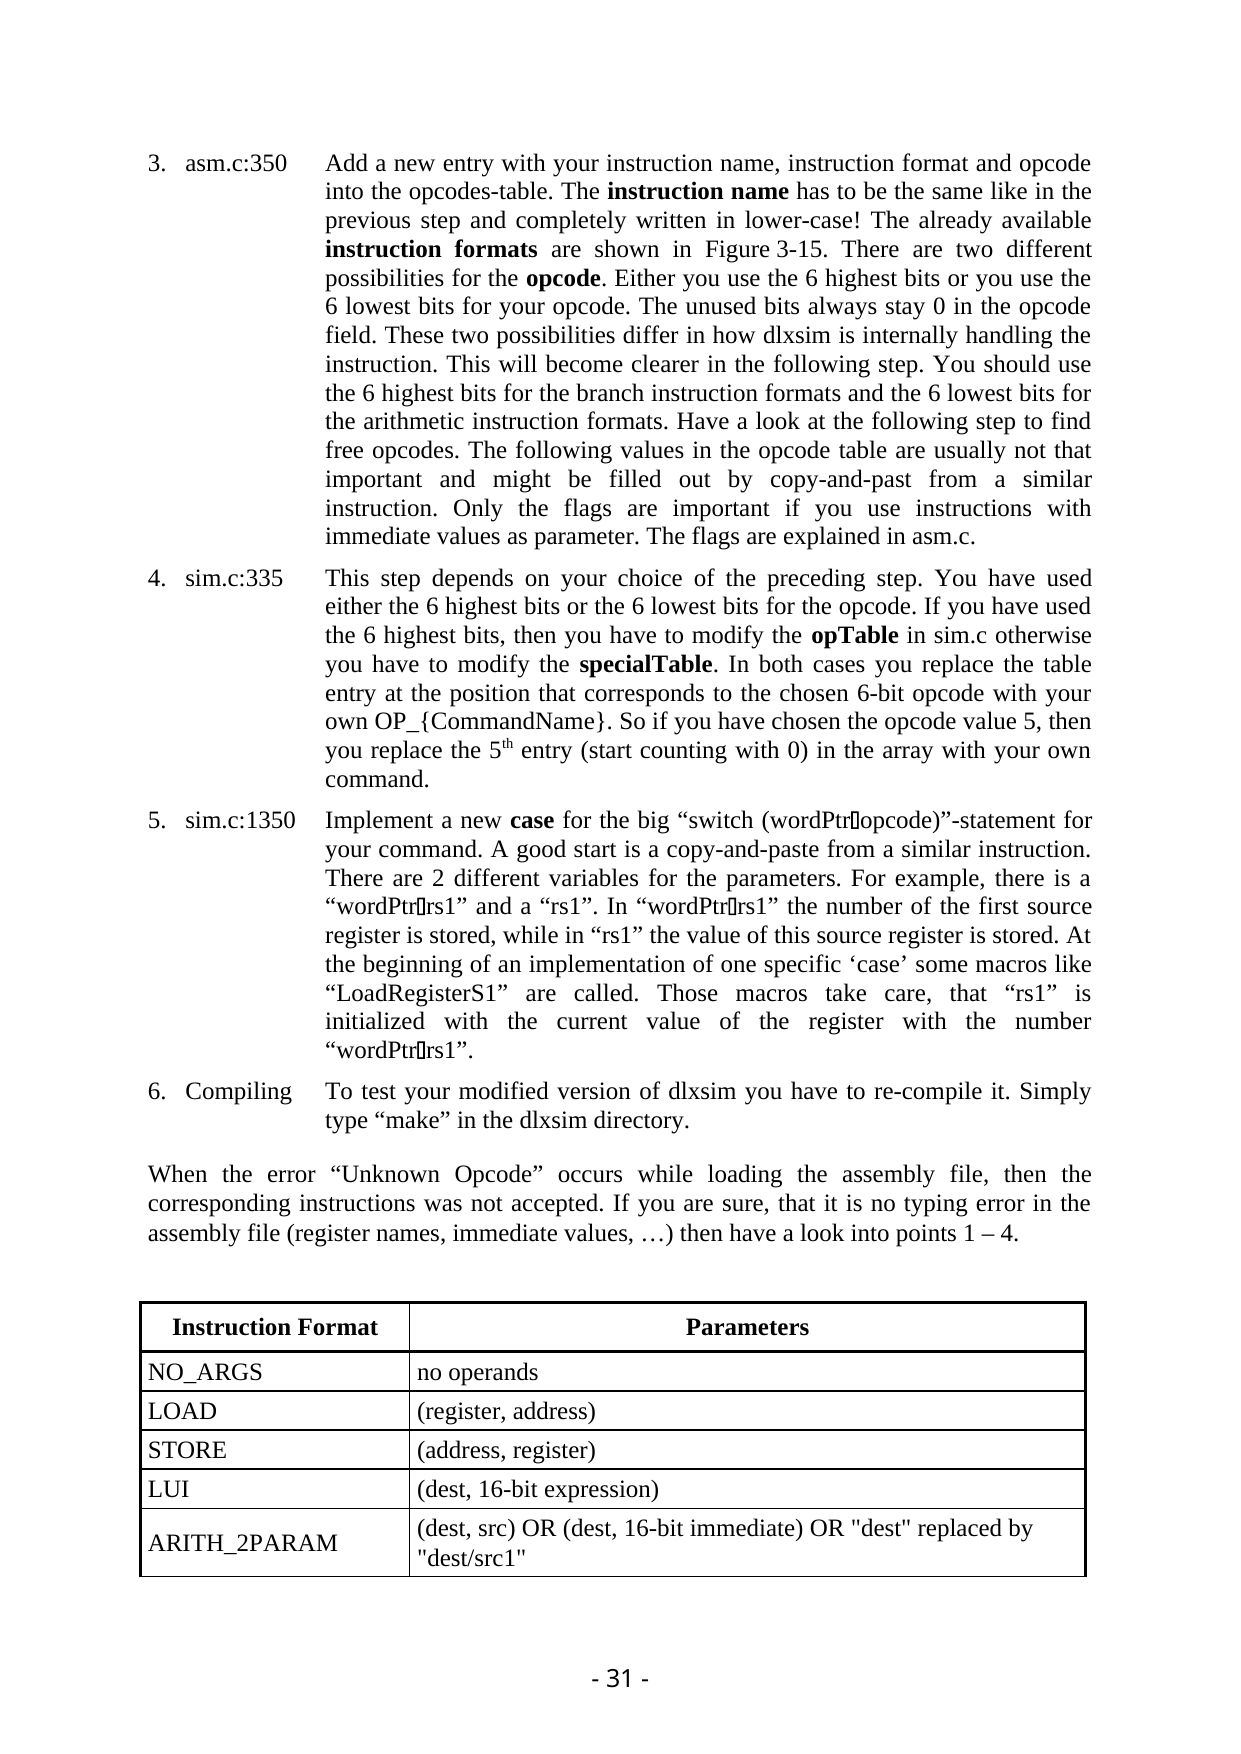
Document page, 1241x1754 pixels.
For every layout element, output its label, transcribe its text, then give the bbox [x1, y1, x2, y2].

table_cell LUI [142, 1470, 409, 1507]
table_cell (address, register) [410, 1431, 1084, 1468]
list Compiling To test your modified version of dlxsim you have to re-compile it. Simply type “make” in the dlxsim directory. [148, 1076, 1092, 1134]
table_cell LOAD [142, 1392, 409, 1429]
table_cell STORE [142, 1431, 409, 1468]
table_header Instruction Format [142, 1304, 409, 1349]
text When the error “Unknown Opcode” occurs while loading the assembly file, then the corresponding instructions was not accepted. If you are sure, that it is no typing error in the assembly file (register names, immediate values, …) then have a look into points 1 – 4. [148, 1159, 1092, 1246]
table_cell ARITH_2PARAM [142, 1509, 409, 1576]
table_cell no operands [410, 1353, 1084, 1390]
list sim.c:335 This step depends on your choice of the preceding step. You have used either the 6 highest bits or the 6 lowest bits for the opcode. If you have used the 6 highest bits, then you have to modify the opTable in sim.c otherwise you have to modify the specialTable. In both cases you replace the table entry at the position that corresponds to the chosen 6-bit opcode with your own OP_{CommandName}. So if you have chosen the opcode value 5, then you replace the 5th entry (start counting with 0) in the array with your own command. [148, 563, 1092, 793]
table_header Parameters [410, 1304, 1084, 1349]
table_cell (dest, src) OR (dest, 16-bit immediate) OR "dest" replaced by "dest/src1" [410, 1509, 1084, 1576]
table_cell (register, address) [410, 1392, 1084, 1429]
list sim.c:1350 Implement a new case for the big “switch (wordPtropcode)”-statement for your command. A good start is a copy-and-paste from a similar instruction. There are 2 different variables for the parameters. For example, there is a “wordPtrrs1” and a “rs1”. In “wordPtrrs1” the number of the first source register is stored, while in “rs1” the value of this source register is stored. At the beginning of an implementation of one specific ‘case’ some macros like “LoadRegisterS1” are called. Those macros take care, that “rs1” is initialized with the current value of the register with the number “wordPtrrs1”. [148, 805, 1092, 1064]
table_cell NO_ARGS [142, 1353, 409, 1390]
table_cell (dest, 16-bit expression) [410, 1470, 1084, 1507]
